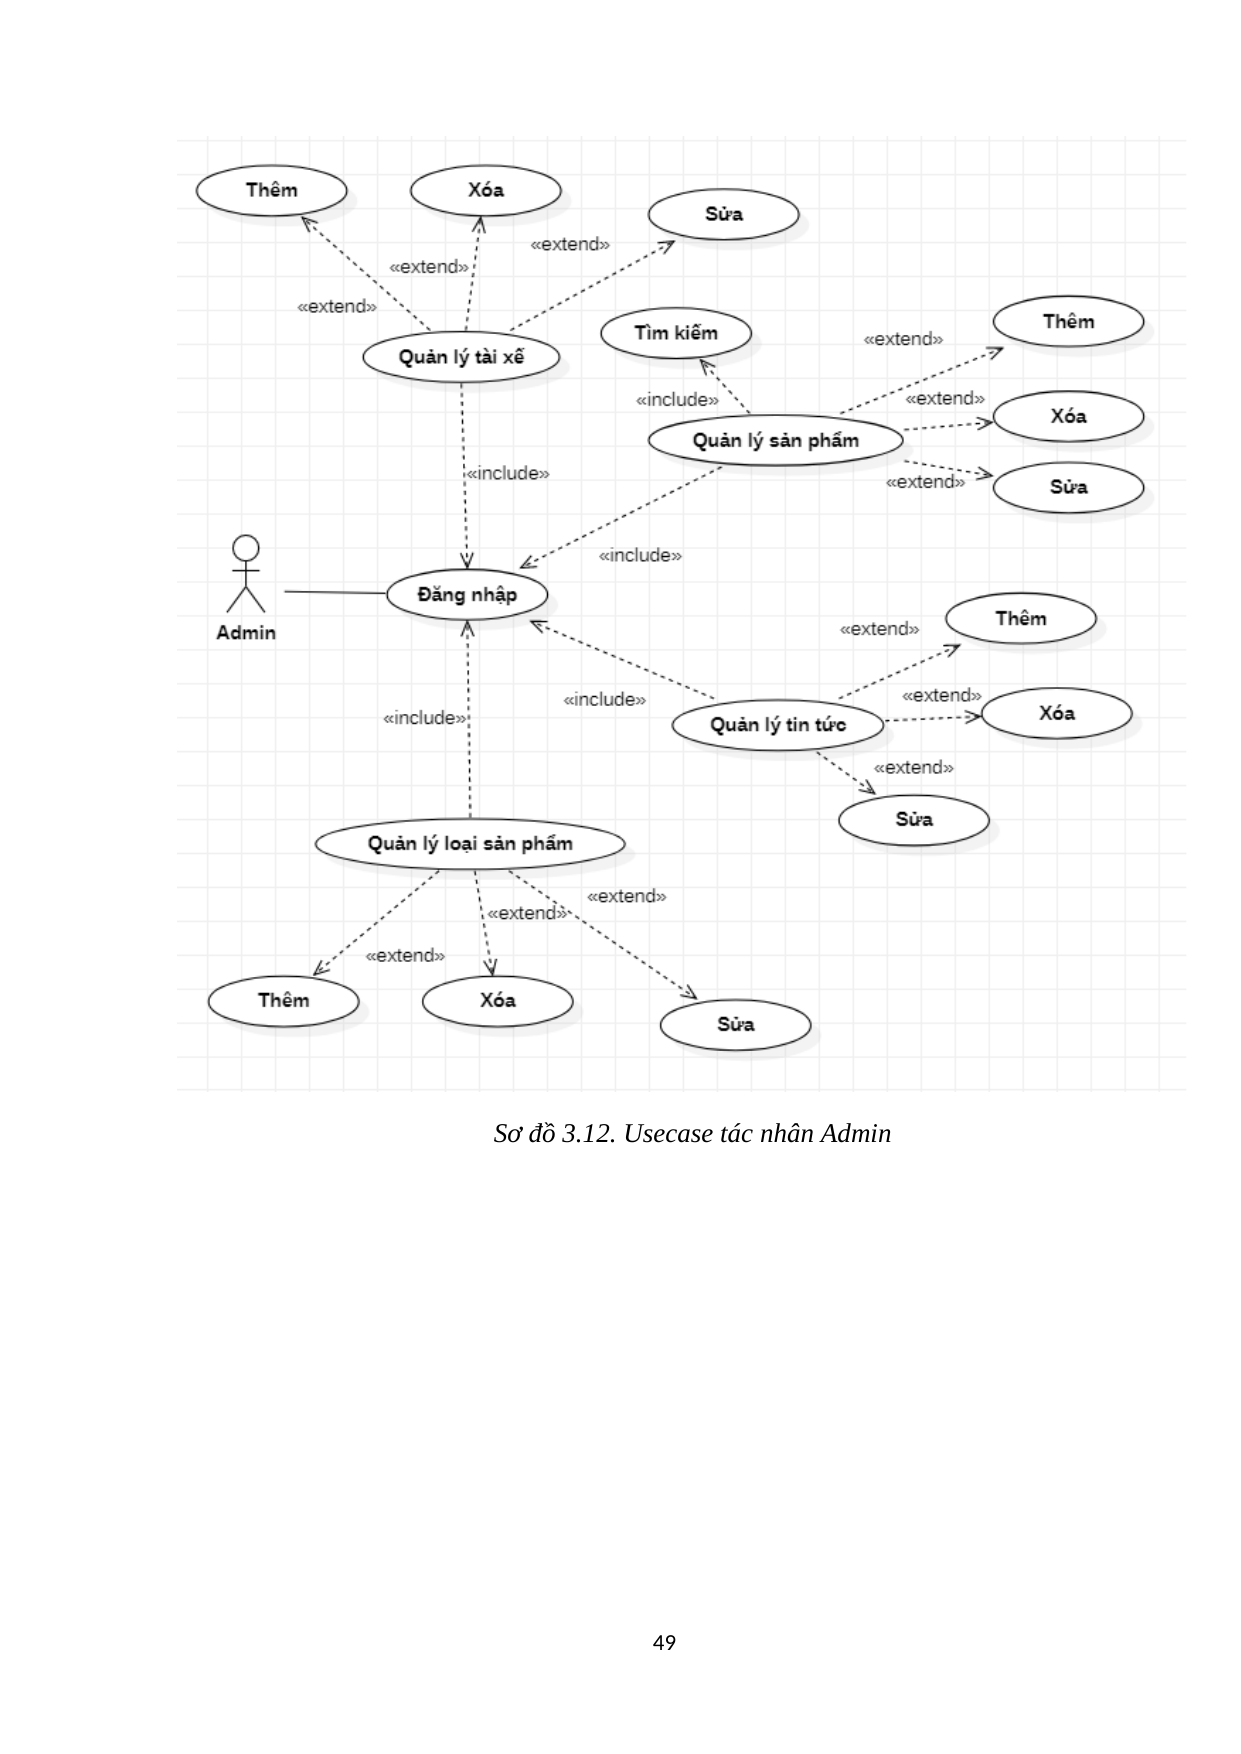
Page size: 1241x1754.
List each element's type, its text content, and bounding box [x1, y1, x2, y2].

text Sơ đồ 3.12. Usecase tác nhân Admin [177, 1117, 1152, 1149]
picture [177, 136, 1187, 1092]
